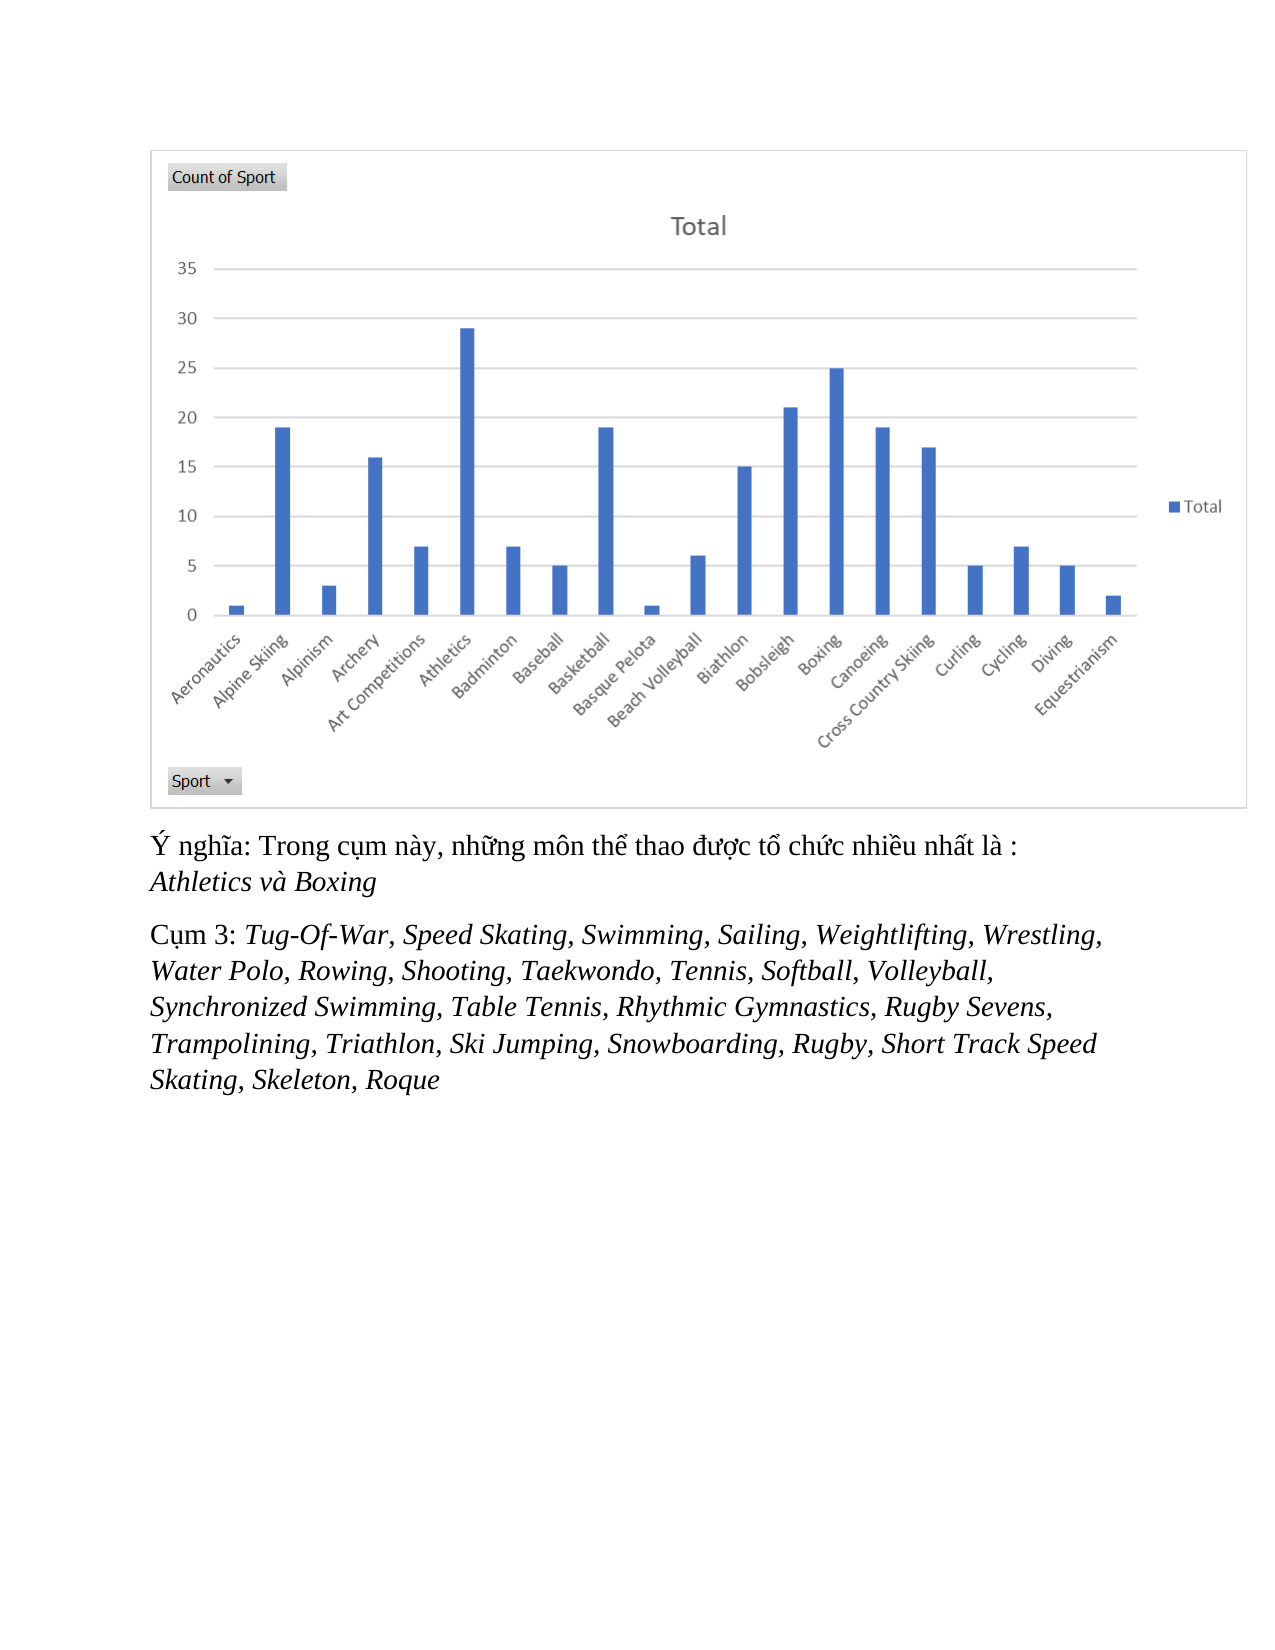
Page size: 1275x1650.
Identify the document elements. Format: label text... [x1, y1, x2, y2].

text Ý nghĩa: Trong cụm này, những môn thể thao được tổ chức nhiều nhất là : Athletics và Boxing [150, 828, 1125, 898]
text Cụm 3: Tug-Of-War, Speed Skating, Swimming, Sailing, Weightlifting, Wrestling, Water Polo, Rowing, Shooting, Taekwondo, Tennis, Softball, Volleyball, Synchronized Swimming, Table Tennis, Rhythmic Gymnastics, Rugby Sevens, Trampolining, Triathlon, Ski Jumping, Snowboarding, Rugby, Short Track Speed Skating, Skeleton, Roque [150, 917, 1125, 1095]
picture [150, 150, 1248, 809]
